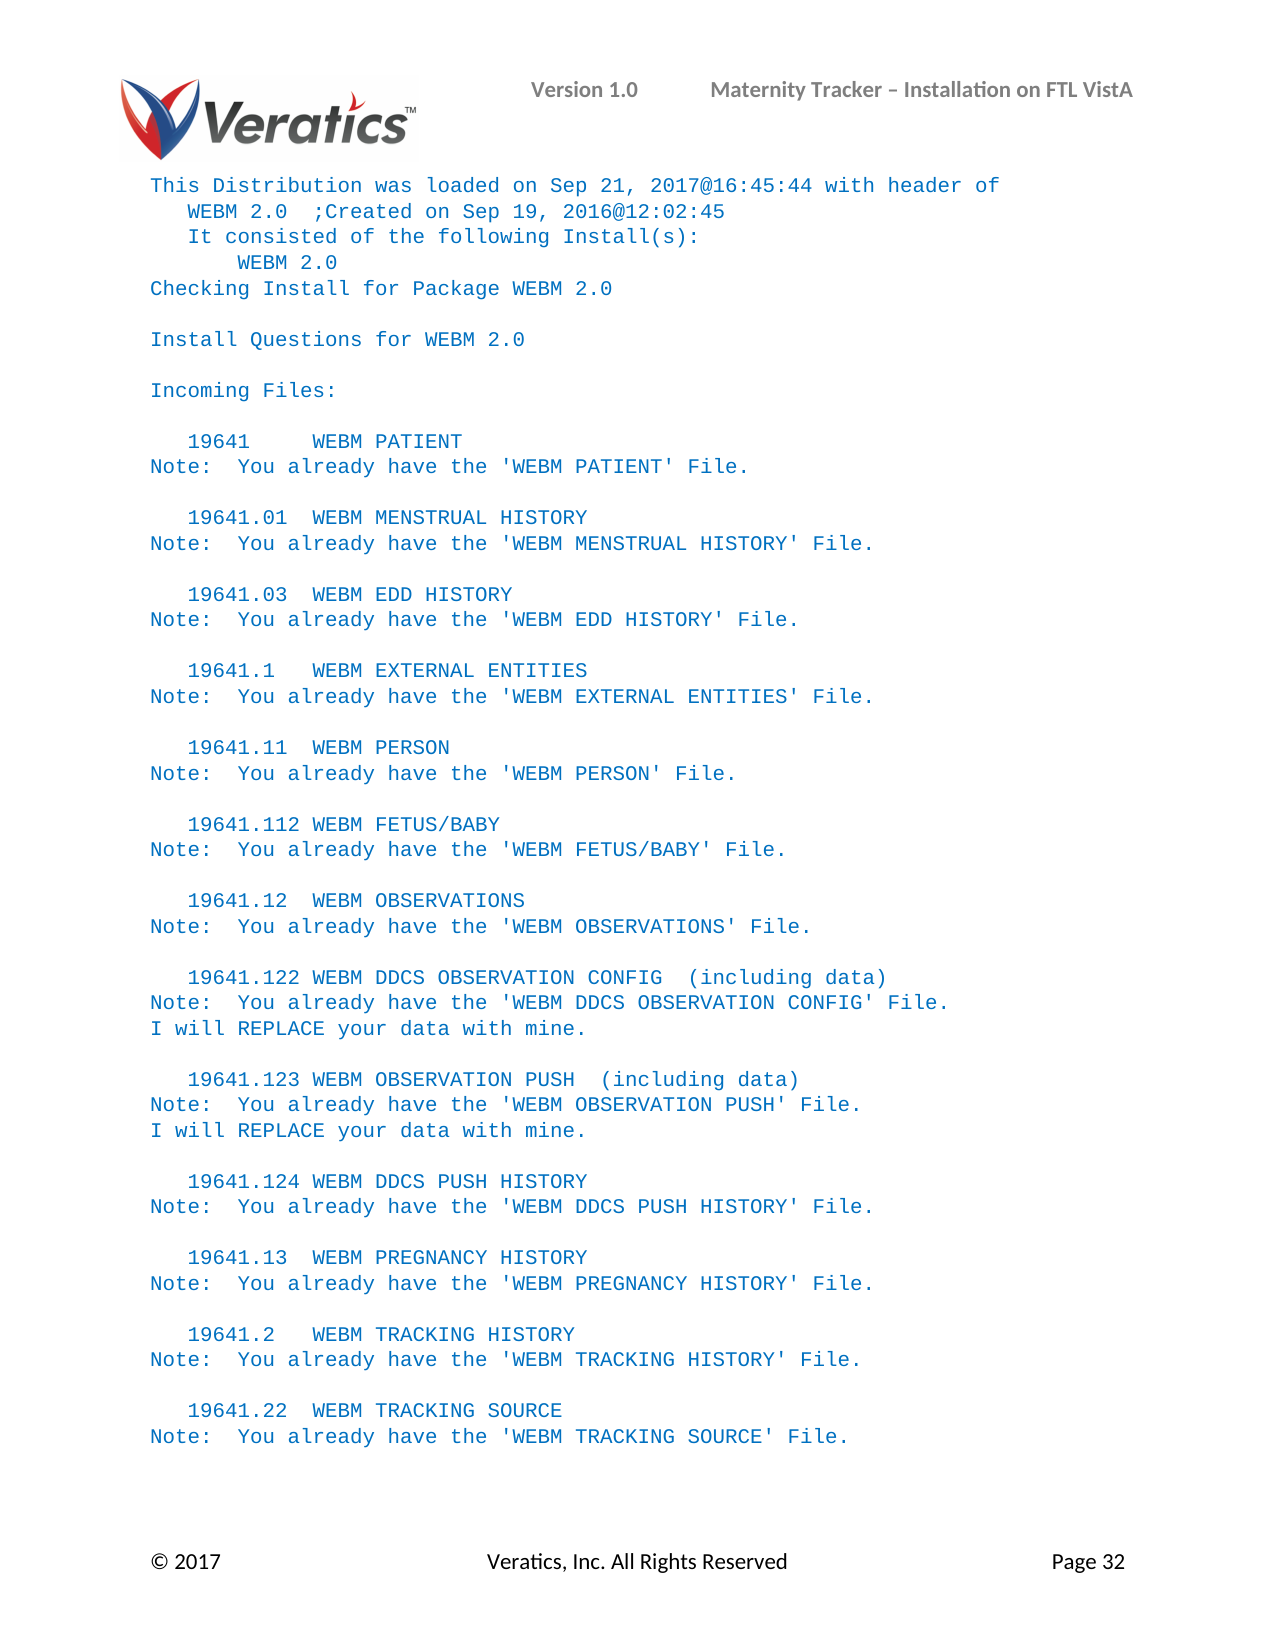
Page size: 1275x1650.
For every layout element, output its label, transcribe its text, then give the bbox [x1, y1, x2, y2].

text I will REPLACE your data with mine. [150, 1018, 1125, 1041]
text Note: You already have the 'WEBM EXTERNAL ENTITIES' File. [150, 686, 1125, 709]
text Note: You already have the 'WEBM PATIENT' File. [150, 456, 1125, 480]
text WEBM 2.0 [150, 252, 1125, 276]
text It consisted of the following Install(s): [150, 227, 1125, 250]
text 19641.123 WEBM OBSERVATION PUSH (including data) [150, 1069, 1125, 1092]
text Note: You already have the 'WEBM OBSERVATIONS' File. [150, 916, 1125, 939]
text Note: You already have the 'WEBM OBSERVATION PUSH' File. [150, 1094, 1125, 1118]
text 19641.12 WEBM OBSERVATIONS [150, 890, 1125, 914]
text 19641.124 WEBM DDCS PUSH HISTORY [150, 1171, 1125, 1194]
text Note: You already have the 'WEBM DDCS OBSERVATION CONFIG' File. [150, 992, 1125, 1016]
text 19641.22 WEBM TRACKING SOURCE [150, 1401, 1125, 1424]
text Install Questions for WEBM 2.0 [150, 329, 1125, 352]
text 19641.01 WEBM MENSTRUAL HISTORY [150, 507, 1125, 531]
text 19641.03 WEBM EDD HISTORY [150, 584, 1125, 607]
text This Distribution was loaded on Sep 21, 2017@16:45:44 with header of [150, 176, 1125, 199]
text Note: You already have the 'WEBM FETUS/BABY' File. [150, 839, 1125, 863]
text Note: You already have the 'WEBM PERSON' File. [150, 762, 1125, 786]
text Note: You already have the 'WEBM DDCS PUSH HISTORY' File. [150, 1196, 1125, 1220]
text 19641.13 WEBM PREGNANCY HISTORY [150, 1247, 1125, 1271]
text 19641.2 WEBM TRACKING HISTORY [150, 1324, 1125, 1348]
text Note: You already have the 'WEBM TRACKING HISTORY' File. [150, 1349, 1125, 1373]
text 19641 WEBM PATIENT [150, 431, 1125, 454]
text Incoming Files: [150, 380, 1125, 403]
text 19641.1 WEBM EXTERNAL ENTITIES [150, 660, 1125, 684]
text I will REPLACE your data with mine. [150, 1120, 1125, 1143]
text WEBM 2.0 ;Created on Sep 19, 2016@12:02:45 [150, 201, 1125, 225]
text Note: You already have the 'WEBM TRACKING SOURCE' File. [150, 1426, 1125, 1450]
text Note: You already have the 'WEBM EDD HISTORY' File. [150, 609, 1125, 633]
picture [118, 75, 419, 162]
text 19641.112 WEBM FETUS/BABY [150, 813, 1125, 837]
text Note: You already have the 'WEBM MENSTRUAL HISTORY' File. [150, 533, 1125, 556]
text 19641.11 WEBM PERSON [150, 737, 1125, 761]
text Checking Install for Package WEBM 2.0 [150, 278, 1125, 301]
text Note: You already have the 'WEBM PREGNANCY HISTORY' File. [150, 1273, 1125, 1297]
text 19641.122 WEBM DDCS OBSERVATION CONFIG (including data) [150, 967, 1125, 990]
